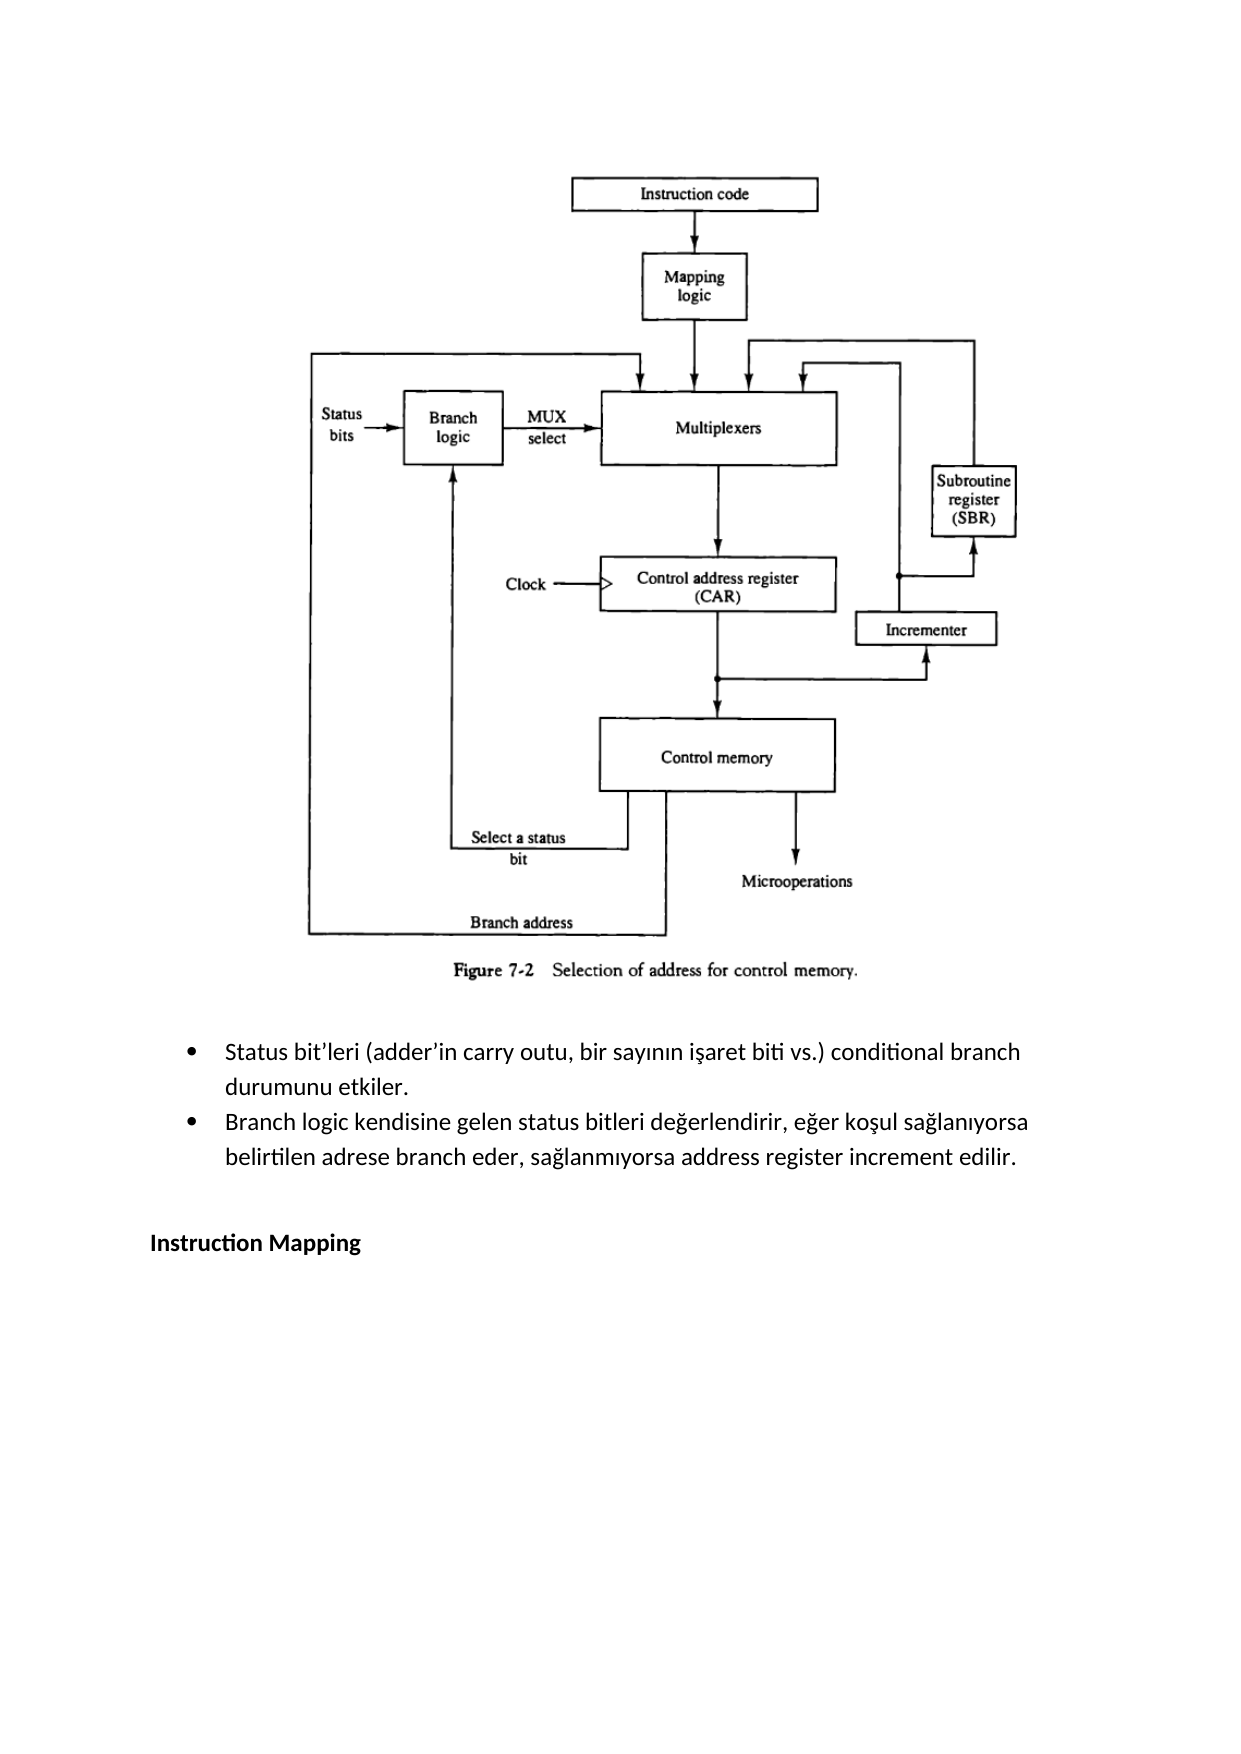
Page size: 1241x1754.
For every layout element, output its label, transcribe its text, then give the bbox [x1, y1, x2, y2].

list Status bit’leri (adder’in carry outu, bir sayının işaret biti vs.) conditional branch durumunu etkiler. [187, 1036, 1090, 1101]
picture [286, 150, 1029, 997]
list Branch logic kendisine gelen status bitleri değerlendirir, eğer koşul sağlanıyorsa belirtilen adrese branch eder, sağlanmıyorsa address register increment edilir. [187, 1106, 1090, 1171]
text Instruction Mapping [150, 1227, 1090, 1258]
